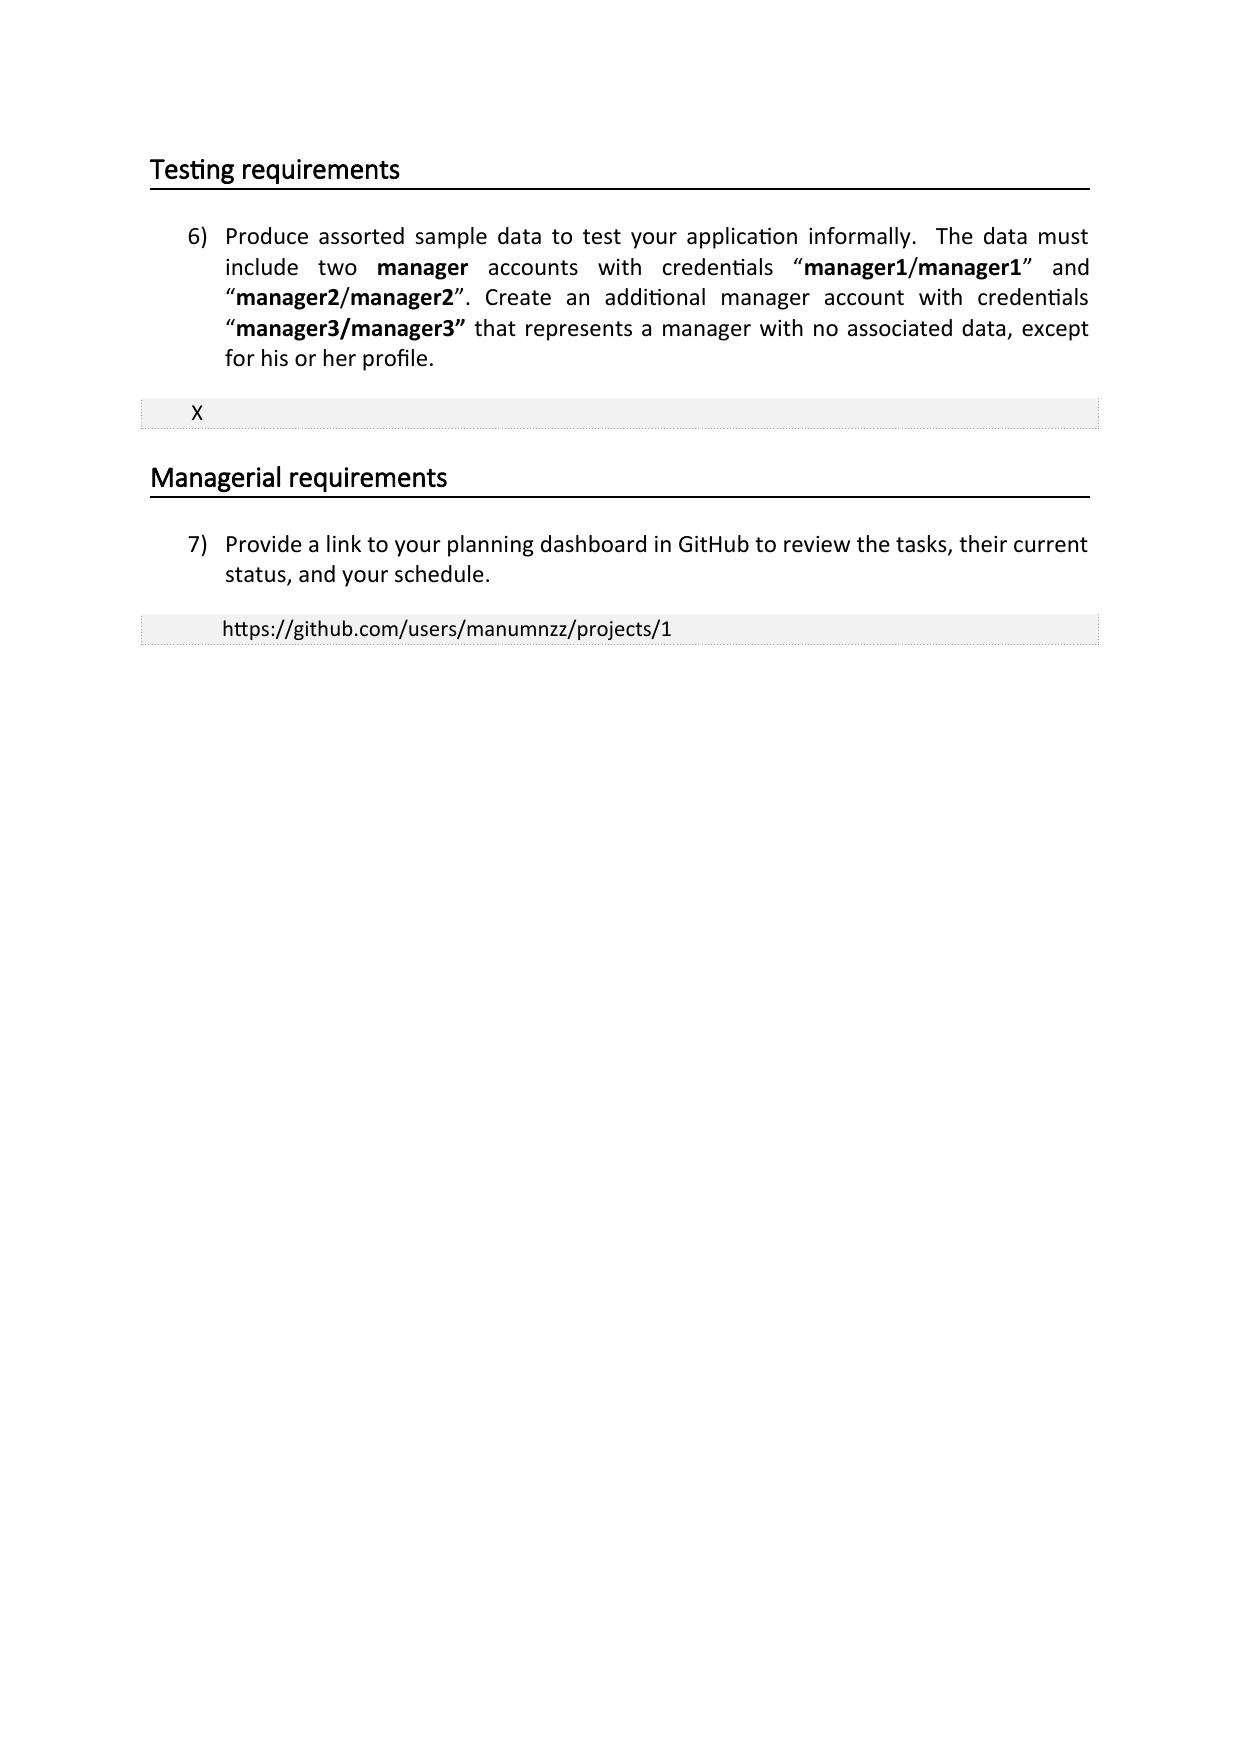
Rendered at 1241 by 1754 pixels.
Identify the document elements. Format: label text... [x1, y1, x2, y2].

list Produce assorted sample data to test your application informally. The data must include two manager accounts with credentials “manager1/manager1” and “manager2/manager2”. Create an additional manager account with credentials “manager3/manager3” that represents a manager with no associated data, except for his or her profile. [187, 220, 1090, 373]
text https://github.com/users/manumnzz/projects/1 [141, 614, 1099, 645]
list Provide a link to your planning dashboard in GitHub to review the tasks, their current status, and your schedule. [187, 528, 1090, 589]
text X [141, 398, 1099, 429]
subtitle Testing requirements [150, 150, 1090, 188]
subtitle Managerial requirements [150, 458, 1090, 496]
